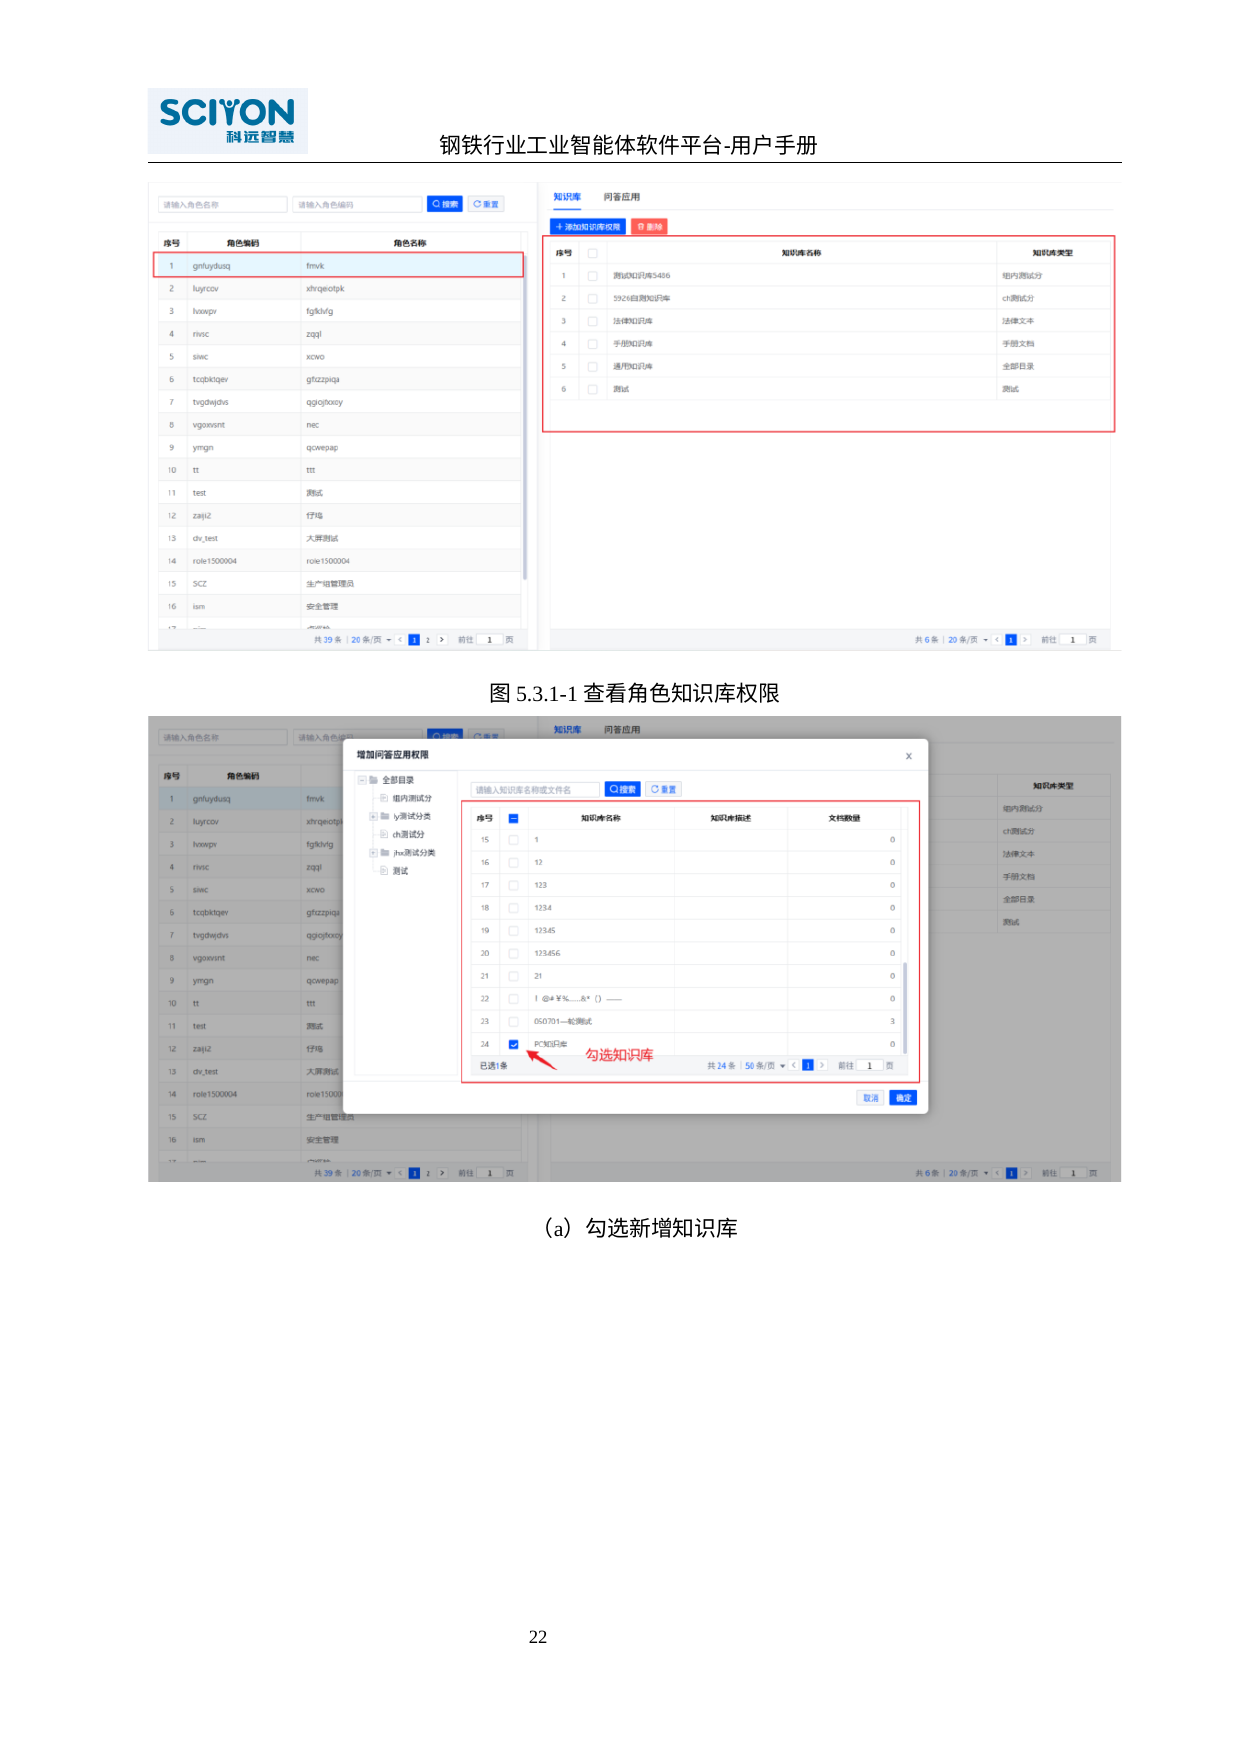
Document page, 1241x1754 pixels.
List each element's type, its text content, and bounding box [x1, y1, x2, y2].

text 图5.3.1-1 查看角色知识库权限 [148, 676, 1122, 708]
text （a）勾选新增知识库 [148, 1210, 1122, 1243]
picture [148, 716, 1122, 1183]
picture [147, 182, 1122, 651]
picture [147, 88, 308, 154]
